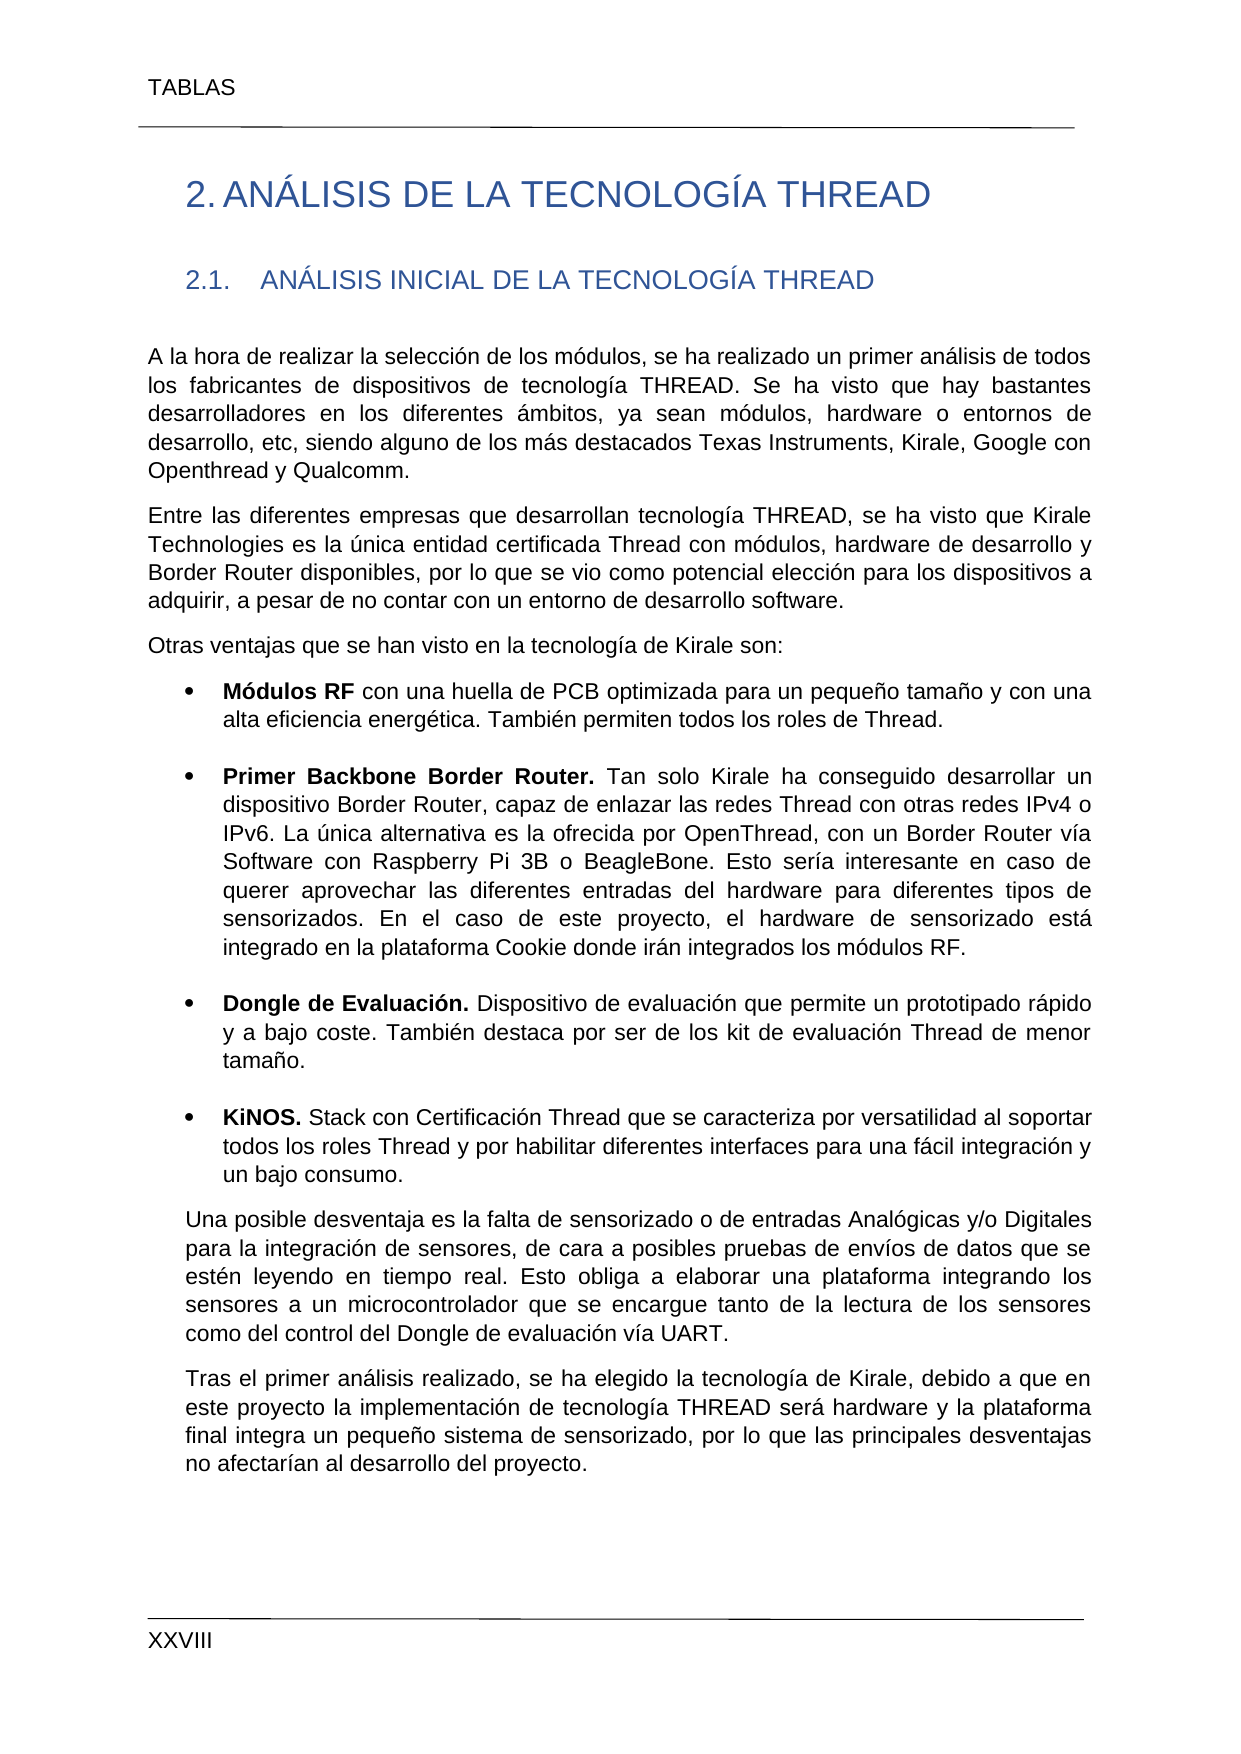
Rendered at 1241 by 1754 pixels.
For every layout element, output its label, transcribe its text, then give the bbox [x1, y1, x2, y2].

list Primer Backbone Border Router. Tan solo Kirale ha conseguido desarrollar un dispositivo Border Router, capaz de enlazar las redes Thread con otras redes IPv4 o IPv6. La única alternativa es la ofrecida por OpenThread, con un Border Router vía Software con Raspberry Pi 3B o BeagleBone. Esto sería interesante en caso de querer aprovechar las diferentes entradas del hardware para diferentes tipos de sensorizados. En el caso de este proyecto, el hardware de sensorizado está integrado en la plataforma donde irán integrados los módulos RF. [185, 763, 1092, 960]
text A la hora de realizar la selección de los módulos, se ha realizado un primer análisis de todos los fabricantes de dispositivos de tecnología THREAD. Se ha visto que hay bastantes desarrolladores en los diferentes ámbitos, ya sean módulos, hardware o entornos de desarrollo, etc, siendo alguno de los más destacados Texas Instruments, Kirale, Google con Openthread y Qualcomm. [148, 343, 1092, 483]
list Módulos RF con una huella de PCB optimizada para un pequeño tamaño y con una alta eficiencia energética. También permiten todos los roles de Thread. [185, 678, 1092, 732]
text Entre las diferentes empresas que desarrollan tecnología THREAD, se ha visto que Kirale Technologies es la única entidad certificada Thread con módulos, hardware de desarrollo y Border Router disponibles, por lo que se vio como potencial elección para los dispositivos a ad [148, 502, 1092, 614]
list Dongle de Evaluación. Dispositivo de evaluación que permite un prototipado rápido y a bajo coste. También destaca por ser de los kit de evaluación Thread de menor tamaño. [185, 990, 1092, 1074]
subtitle ANÁLISIS INICIAL DE LA TECNOLOGÍA [185, 264, 1092, 296]
list KiNOS. Stack con Certificación Thread que se caracteriza por versatilidad al soportar todos los roles Thread y por habilitar diferentes interfaces para una fácil integración y un bajo consumo. [185, 1104, 1092, 1187]
subtitle ANLISIS DE LA TECNOLOGÍA THREAD [185, 173, 1092, 216]
text Otras ventajas que se han visto en la tecnología de Kirale son: [148, 632, 1092, 659]
